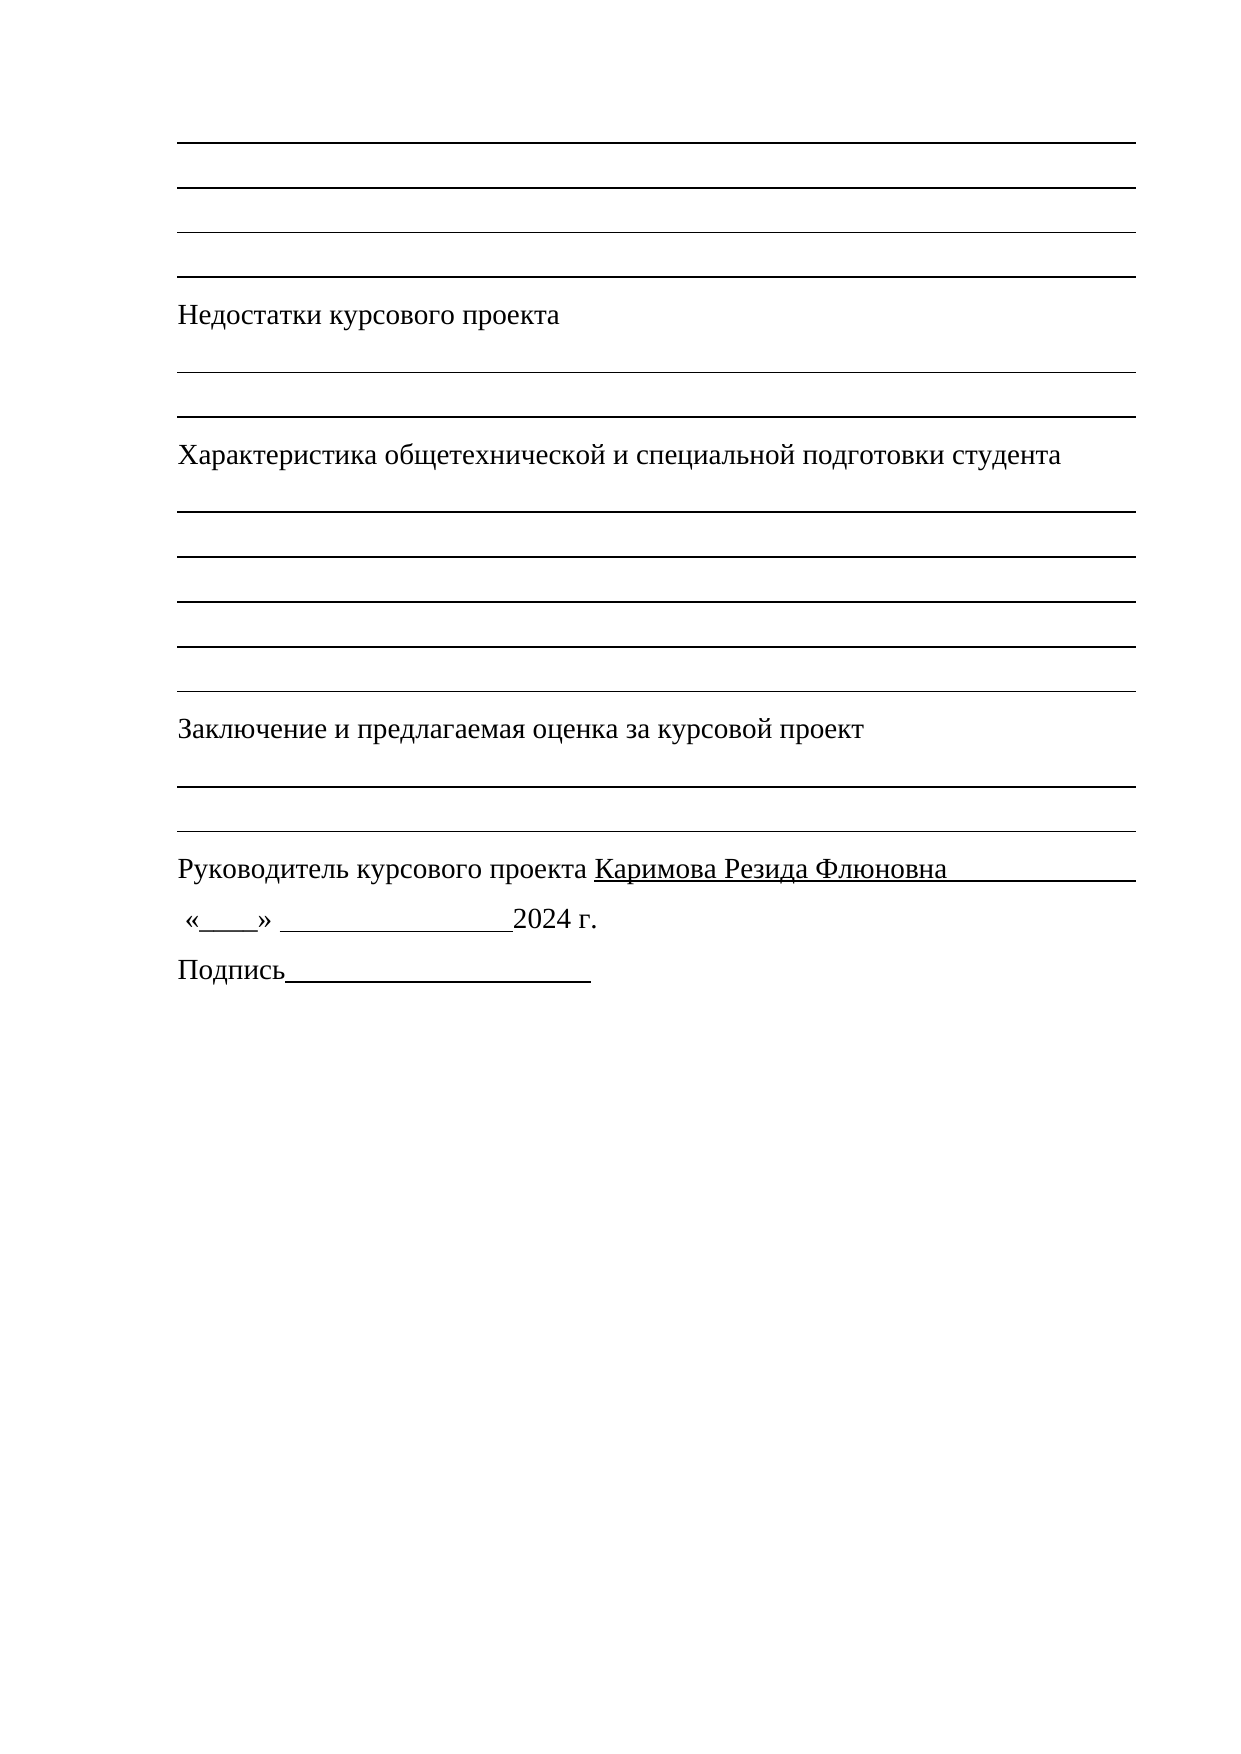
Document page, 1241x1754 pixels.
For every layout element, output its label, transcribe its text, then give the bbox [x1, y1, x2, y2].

text Подпись [177, 952, 1181, 986]
text Недостатки курсового проекта [177, 297, 1181, 331]
text Заключение и предлагаемая оценка за курсовой проект [177, 711, 1181, 745]
text «____» 2024 г. [177, 902, 1181, 935]
text Характеристика общетехнической и специальной подготовки студента [177, 437, 1181, 471]
text Руководитель курсового проекта Каримова Резида Флюновна [177, 851, 1181, 885]
